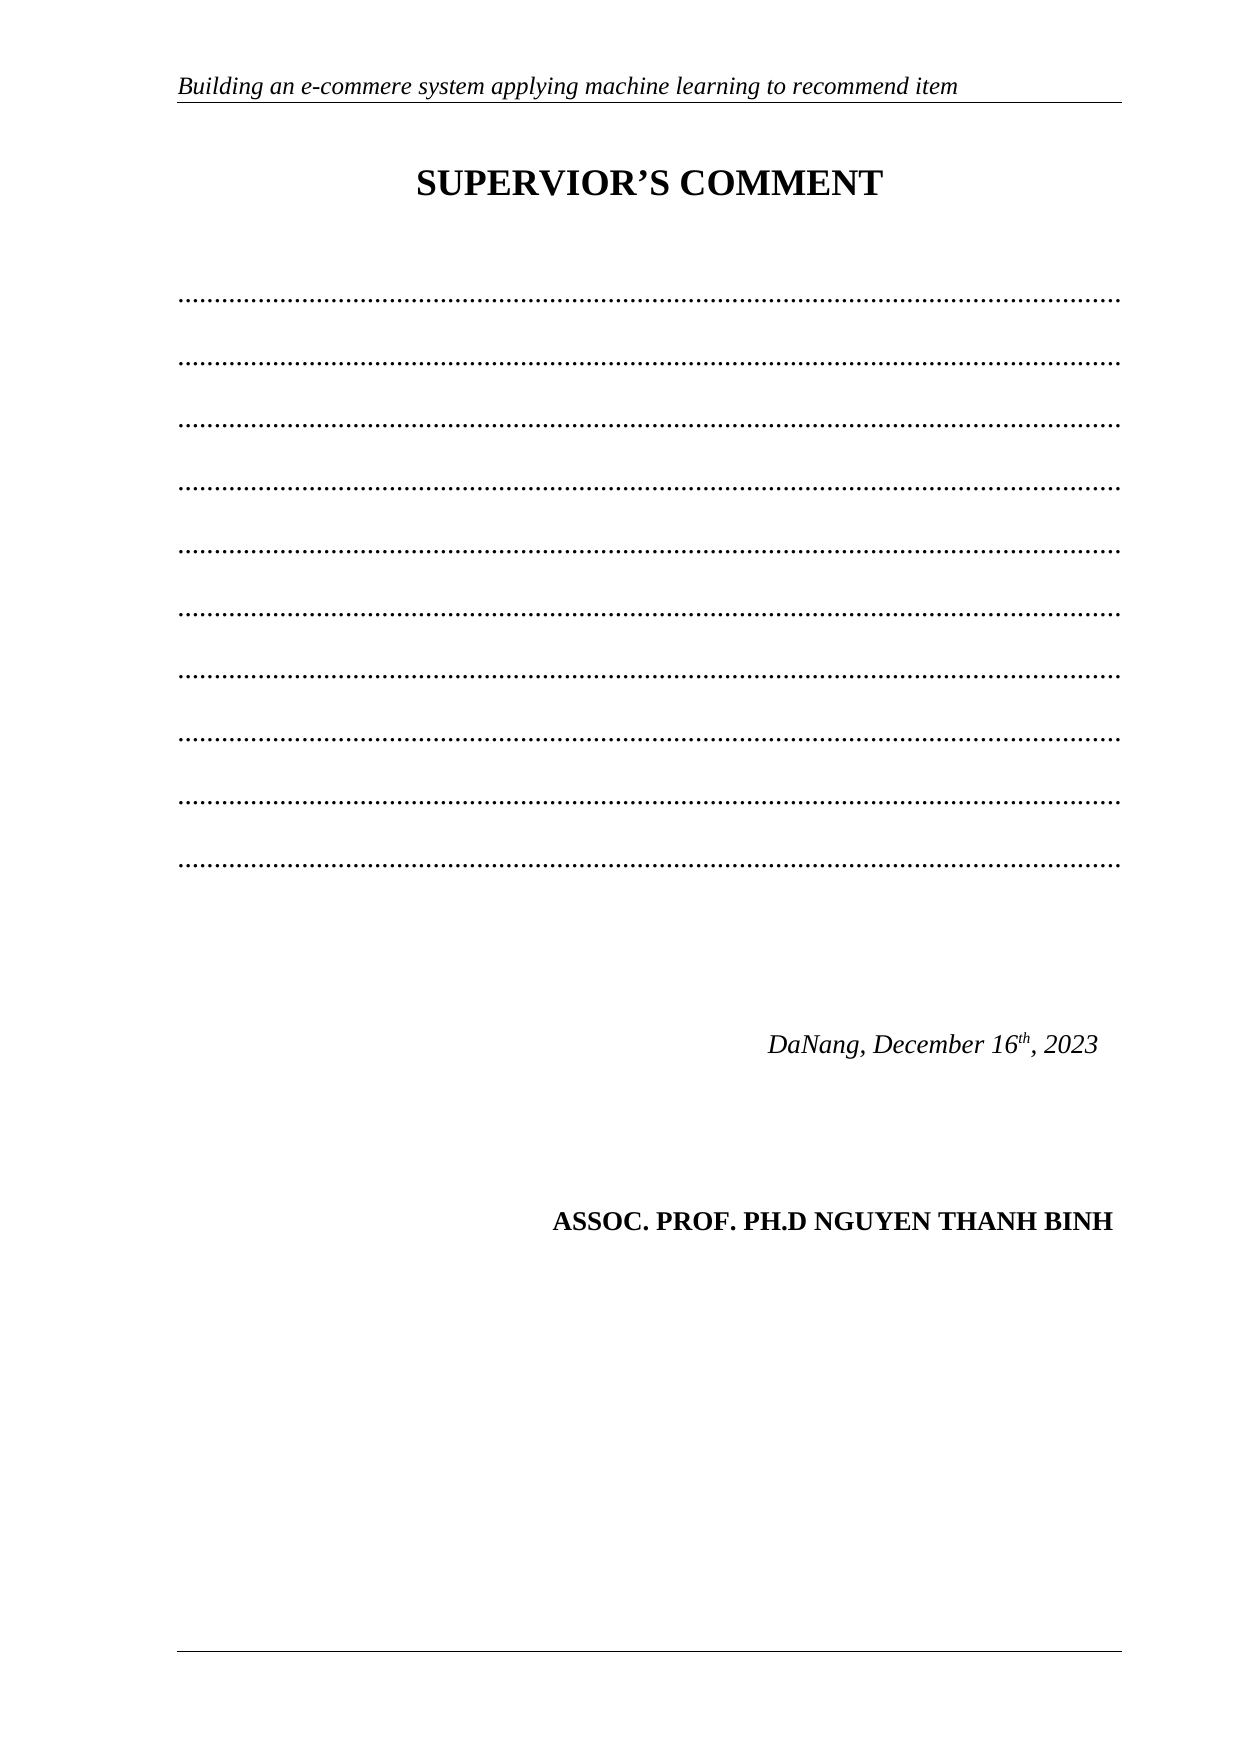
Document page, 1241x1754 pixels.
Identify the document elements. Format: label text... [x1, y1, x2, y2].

title SUPERVIOR’S COMMENT [177, 160, 1122, 203]
text Assoc. prof. ph.d Nguyen Thanh Binh [177, 1205, 1122, 1236]
text DaNang, December 16th, 2023 [702, 1028, 1122, 1060]
